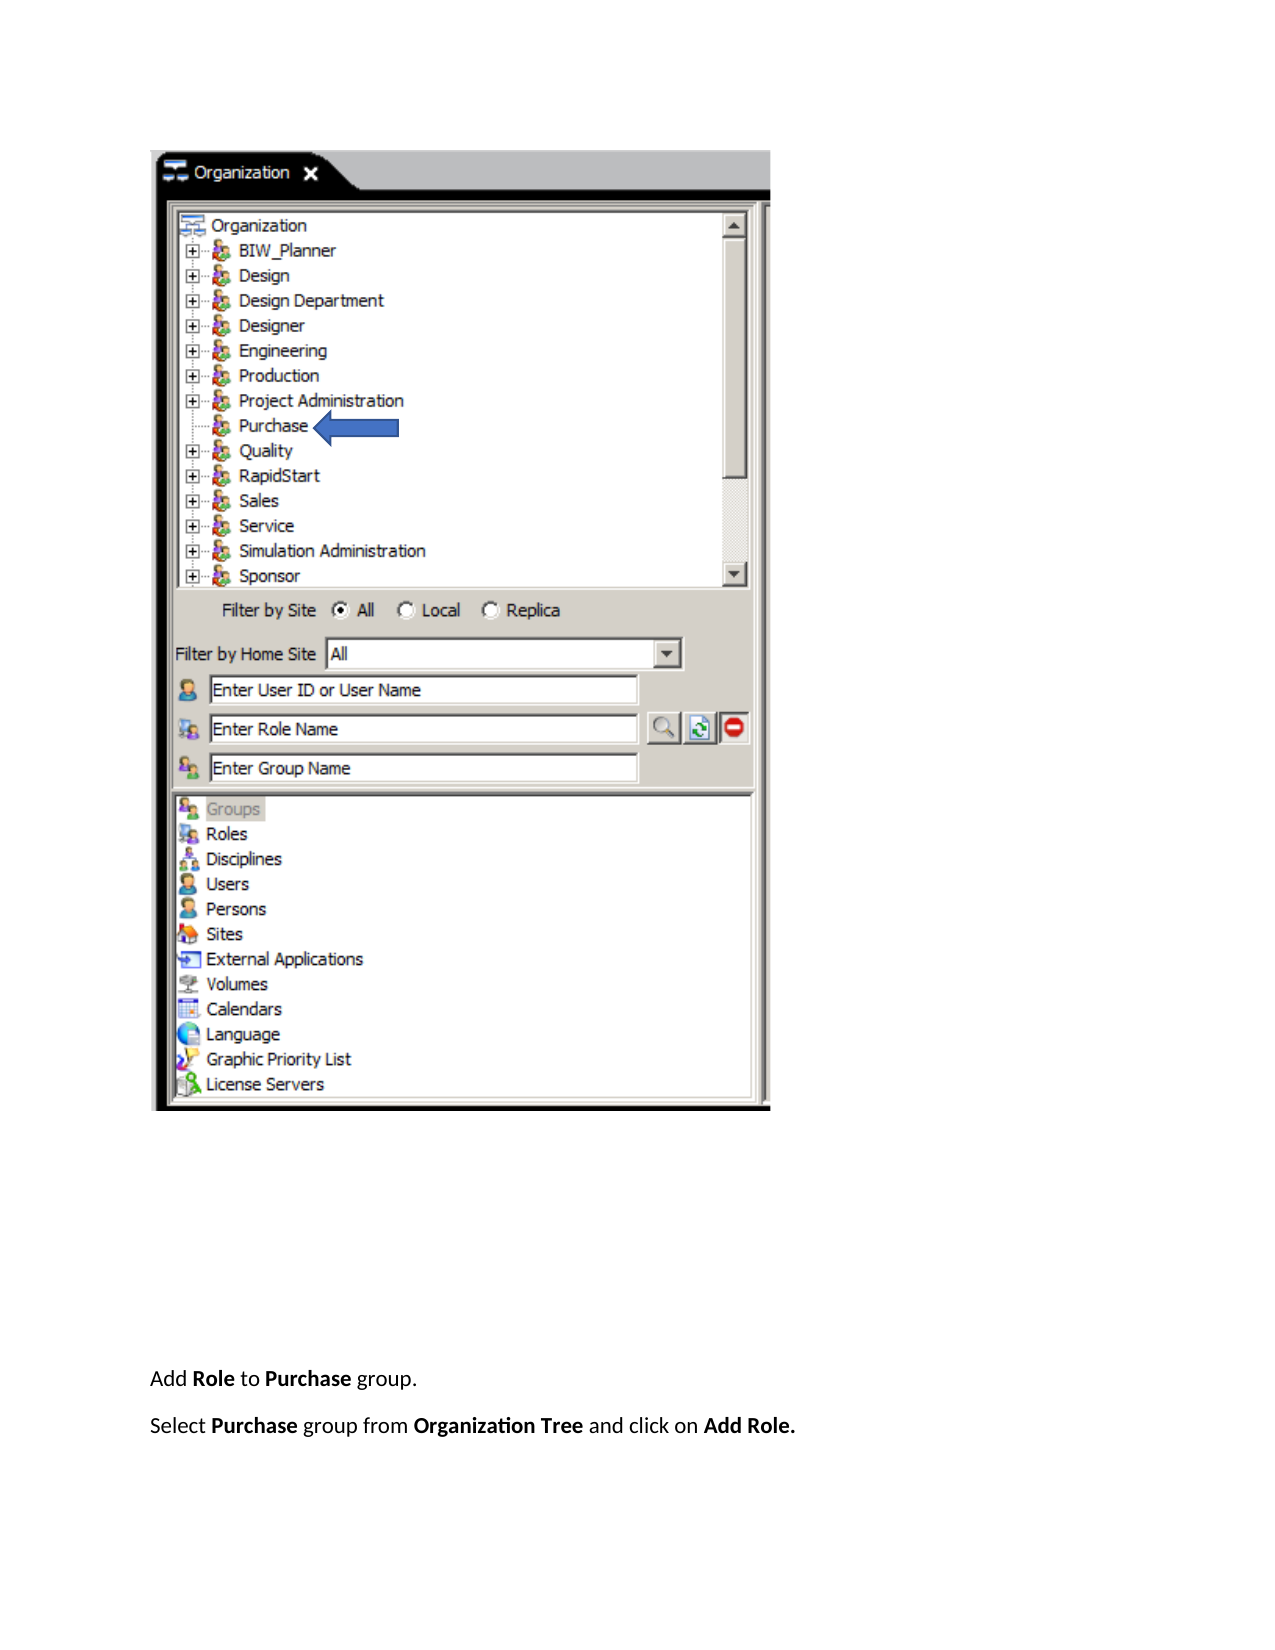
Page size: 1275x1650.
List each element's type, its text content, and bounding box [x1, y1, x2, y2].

text Select Purchase group from Organization Tree and click on Add Role. [150, 1411, 1125, 1439]
picture [150, 150, 771, 1111]
text Add Role to Purchase group. [150, 1364, 1125, 1392]
